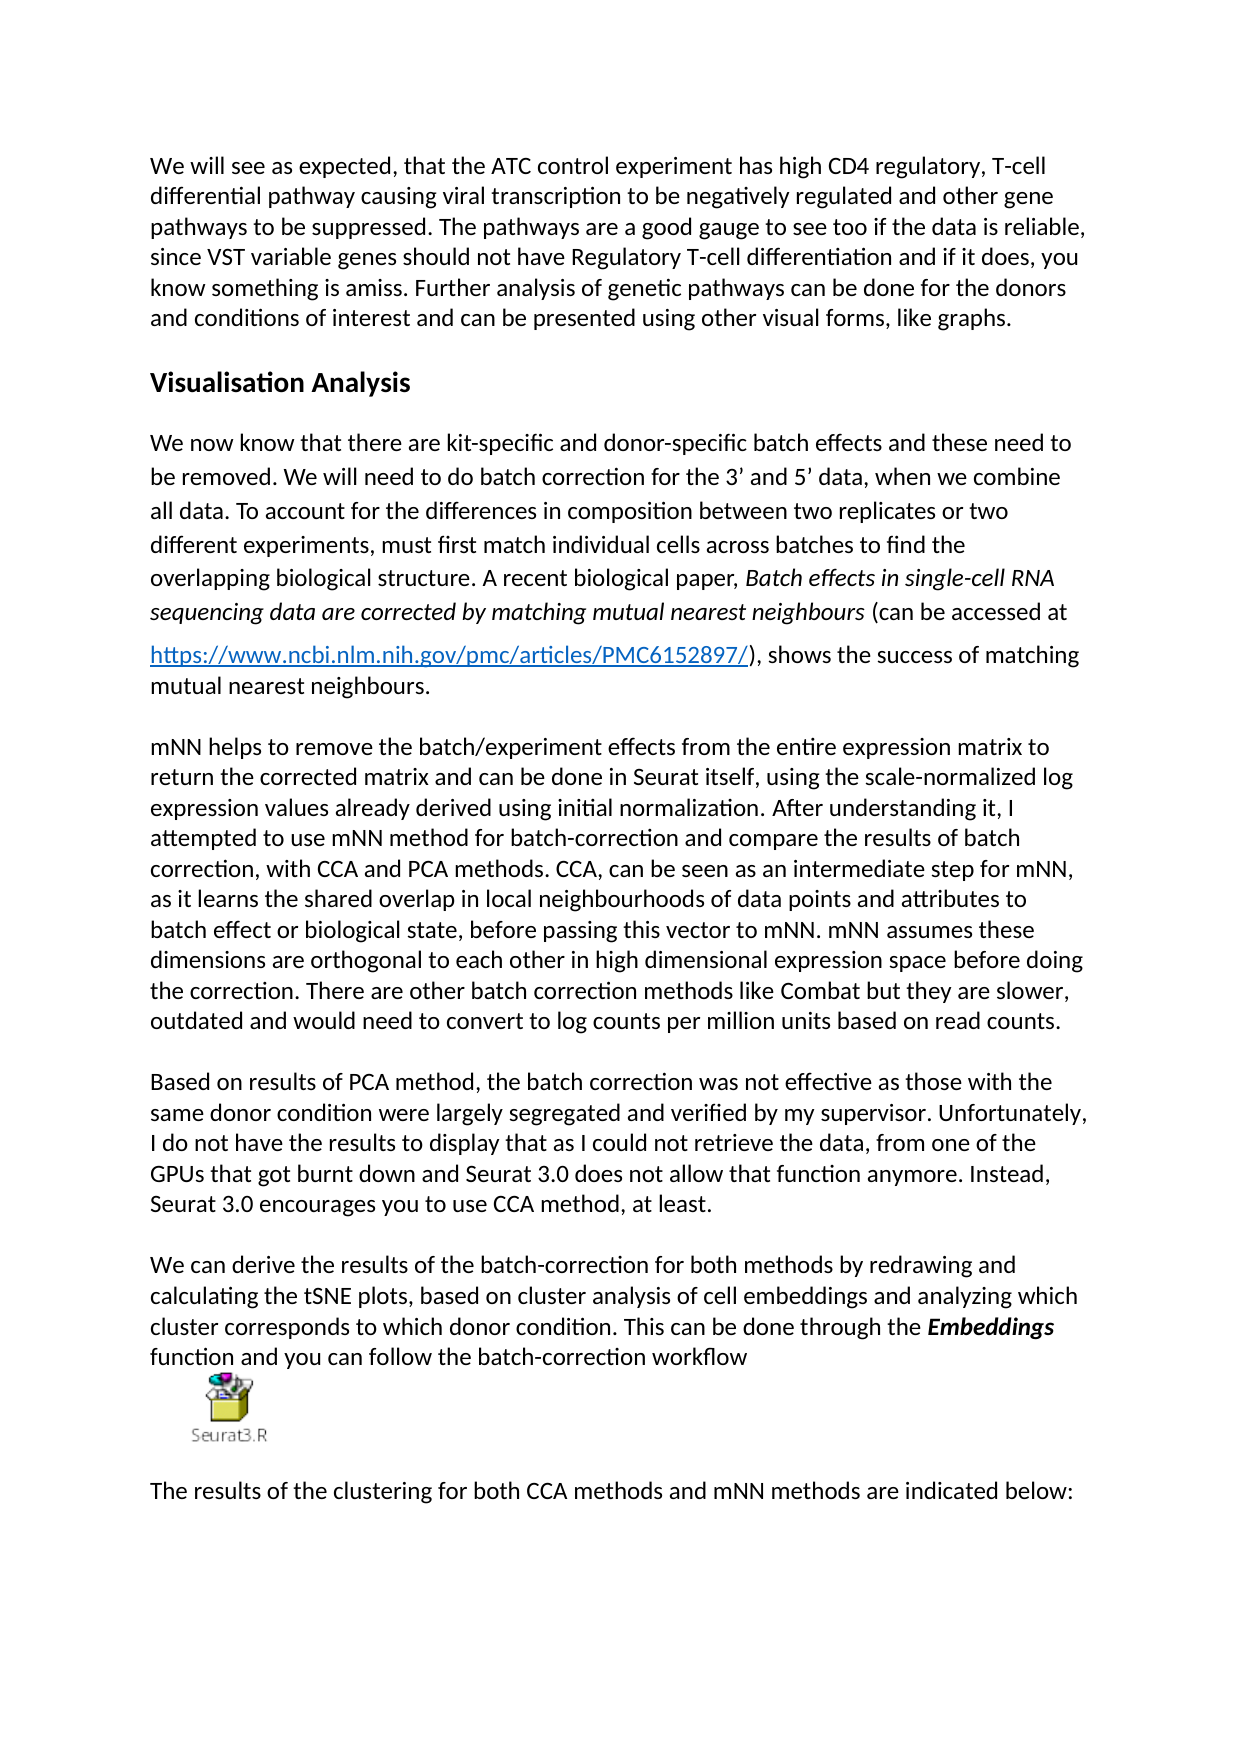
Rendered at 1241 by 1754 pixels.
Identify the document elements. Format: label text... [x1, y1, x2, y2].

text We can derive the results of the batch-correction for both methods by redrawing and calculating the tSNE plots, based on cluster analysis of cell embeddings and analyzing which cluster corresponds to which donor condition. This can be done through the Embeddings function and you can follow the batch-correction workflow [150, 1250, 1090, 1372]
text The results of the clustering for both CCA methods and mNN methods are indicated below: [150, 1475, 1090, 1505]
subtitle We now know that there are kit-specific and donor-specific batch effects and these need to be removed. We will need to do batch correction for the 3’ and 5’ data, when we combine all data. To account for the differences in composition between two replicates or two different experiments, must first match individual cells across batches to find the overlapping biological structure. A recent biological paper, Batch effects in single-cell RNA sequencing data are corrected by matching mutual nearest neighbours (can be accessed at [150, 424, 1090, 627]
text We will see as expected, that the ATC control experiment has high CD4 regulatory, T-cell differential pathway causing viral transcription to be negatively regulated and other gene pathways to be suppressed. The pathways are a good gauge to see too if the data is reliable, since VST variable genes should not have Regulatory T-cell differentiation and if it does, you know something is amiss. Further analysis of genetic pathways can be done for the donors and conditions of interest and can be presented using other visual forms, like graphs. [150, 150, 1090, 333]
text Visualisation Analysis [150, 364, 1090, 399]
text mNN helps to remove the batch/experiment effects from the entire expression matrix to return the corrected matrix and can be done in Seurat itself, using the scale-normalized log expression values already derived using initial normalization. After understanding it, I attempted to use mNN method for batch-correction and compare the results of batch correction, with CCA and PCA methods. CCA, can be seen as an intermediate step for mNN, as it learns the shared overlap in local neighbourhoods of data points and attributes to batch effect or biological state, before passing this vector to mNN. mNN assumes these dimensions are orthogonal to each other in high dimensional expression space before doing the correction. There are other batch correction methods like Combat but they are slower, outdated and would need to convert to log counts per million units based on read counts. [150, 731, 1090, 1036]
text Based on results of PCA method, the batch correction was not effective as those with the same donor condition were largely segregated and verified by my supervisor. Unfortunately, I do not have the results to display that as I could not retrieve the data, from one of the GPUs that got burnt down and Seurat 3.0 does not allow that function anymore. Instead, Seurat 3.0 encourages you to use CCA method, at least. [150, 1067, 1090, 1219]
text https://www.ncbi.nlm.nih.gov/pmc/articles/PMC6152897/), shows the success of matching mutual nearest neighbours. [150, 639, 1090, 700]
